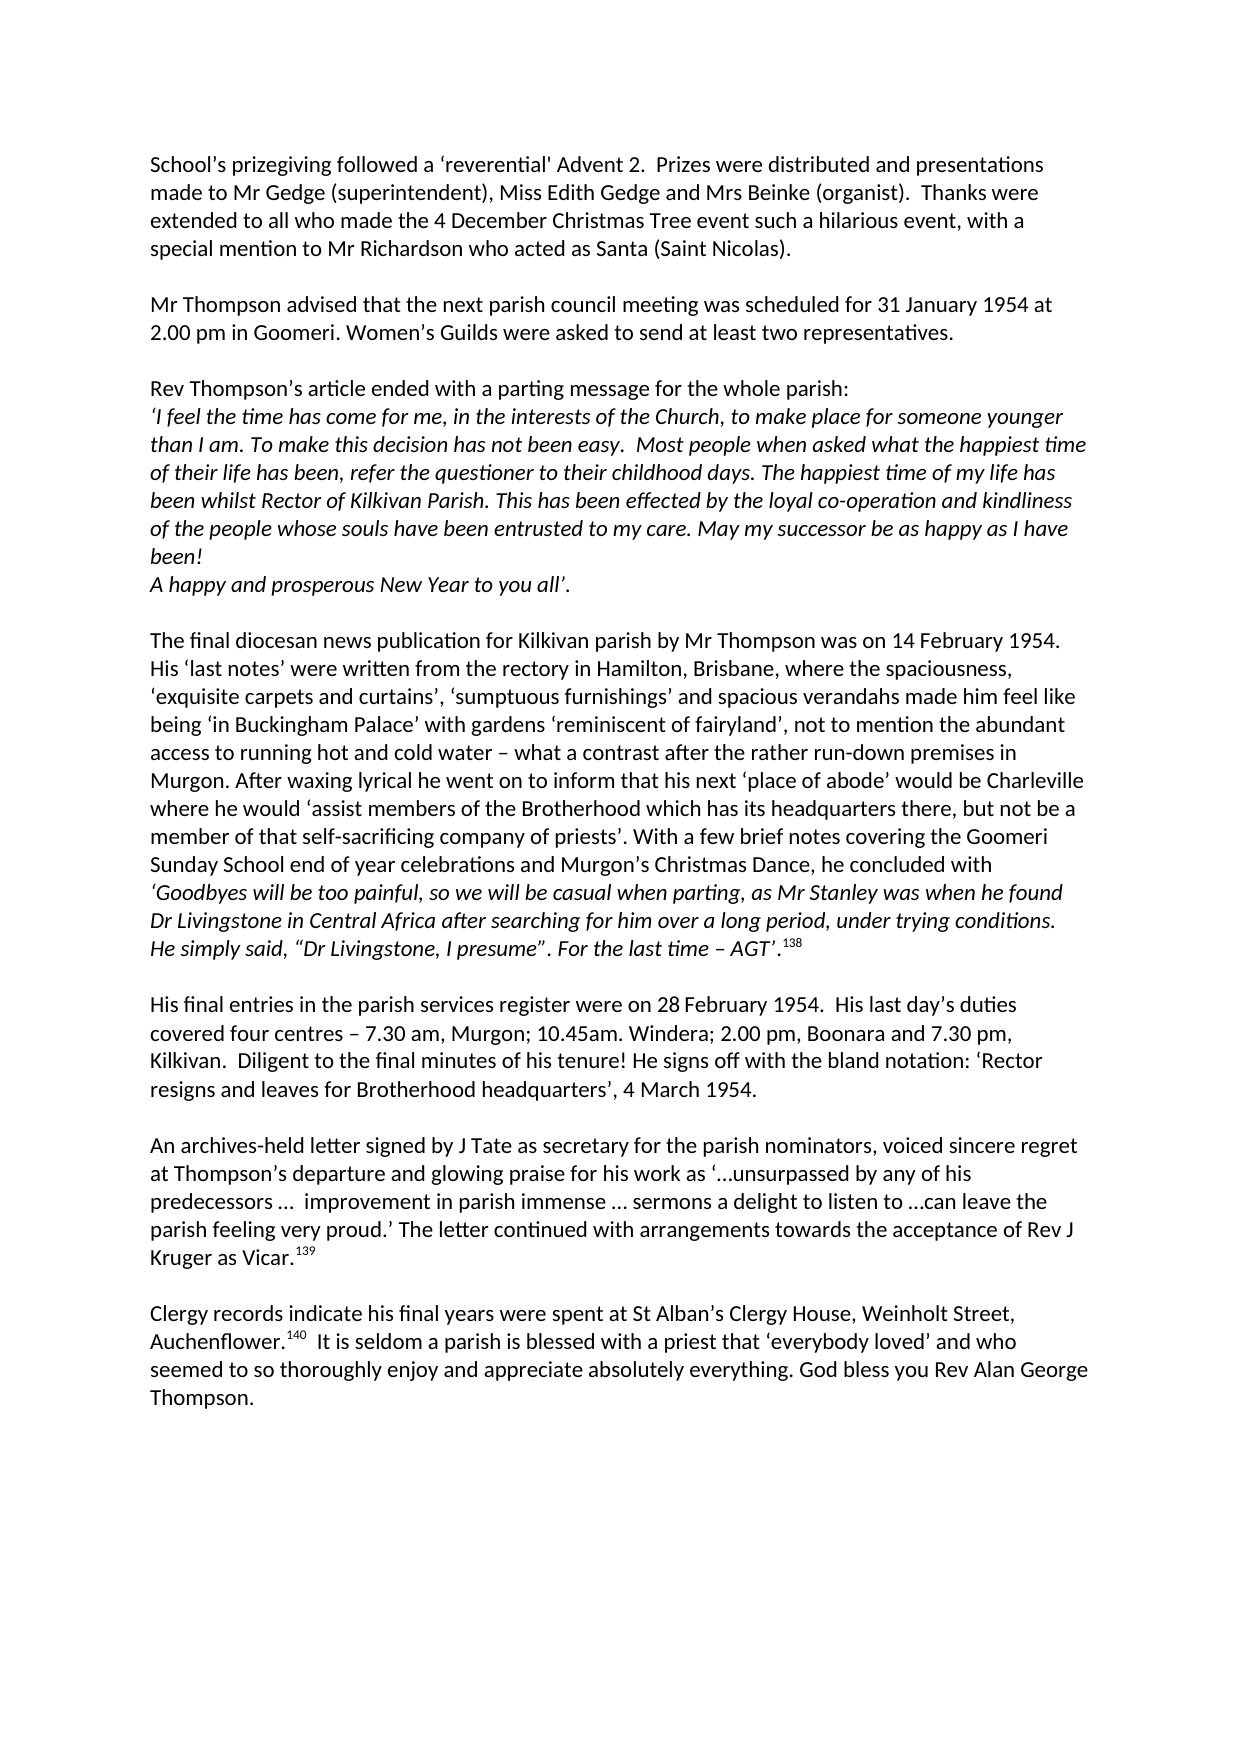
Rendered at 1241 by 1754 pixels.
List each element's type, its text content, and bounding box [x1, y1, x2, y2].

text An archives-held letter signed by J Tate as secretary for the parish nominators, voiced sincere regret at Thompson’s departure and glowing praise for his work as ‘…unsurpassed by any of his predecessors … improvement in parish immense … sermons a delight to listen to …can leave the parish feeling very proud.’ The letter continued with arrangements towards the acceptance of Rev J Kruger as Vicar. [150, 1131, 1090, 1271]
text A happy and prosperous New Year to you all’. [150, 570, 1090, 598]
text Rev Thompson’s article ended with a parting message for the whole parish: [150, 374, 1090, 402]
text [150, 150, 1090, 262]
text His final entries in the parish services register were on 28 February 1954. His last day’s duties covered four centres – 7.30 am, Murgon; 10.45am. Windera; 2.00 pm, Boonara and 7.30 pm, Kilkivan. Diligent to the final minutes of his tenure! He signs off with the bland notation: ‘Rector resigns and leaves for Brotherhood headquarters’, 4 March 1954. [150, 991, 1090, 1103]
text The final diocesan news publication for Kilkivan parish by Mr Thompson was on 14 February 1954. His ‘last notes’ were written from the rectory in Hamilton, Brisbane, where the spaciousness, ‘exquisite carpets and curtains’, ‘sumptuous furnishings’ and spacious verandahs made him feel like being ‘in Buckingham Palace’ with gardens ‘reminiscent of fairyland’, not to mention the abundant access to running hot and cold water – what a contrast after the rather run-down premises in Murgon. After waxing lyrical he went on to inform that his next ‘place of abode’ would be Charleville where he would ‘assist members of the Brotherhood which has its headquarters there, but not be a member of that self-sacrificing company of priests’. With a few brief notes covering the Goomeri Sunday School end of year celebrations and Murgon’s Christmas Dance, he concluded with ‘Goodbyes will be too painful, so we will be casual when parting, as Mr Stanley was when he found Dr Livingstone in Central Africa after searching for him over a long period, under trying conditions. He simply said, “Dr Livingstone, I presume”. For the last time – AGT’. [150, 626, 1090, 963]
text ‘I feel the time has come for me, in the interests of the Church, to make place for someone younger than I am. To make this decision has not been easy. Most people when asked what the happiest time of their life has been, refer the questioner to their childhood days. The happiest time of my life has been whilst Rector of Kilkivan Parish. This has been effected by the loyal co-operation and kindliness of the people whose souls have been entrusted to my care. May my successor be as happy as I have been! [150, 402, 1090, 570]
text Mr Thompson advised that the next parish council meeting was scheduled for 31 January 1954 at 2.00 pm in Goomeri. Women’s Guilds were asked to send at least two representatives. [150, 290, 1090, 346]
text Clergy records indicate his final years were spent at St Alban’s Clergy House, Weinholt Street, Auchenflower. It is seldom a parish is blessed with a priest that ‘everybody loved’ and who seemed to so thoroughly enjoy and appreciate absolutely everything. God bless you Rev Alan George Thompson. [150, 1299, 1090, 1411]
